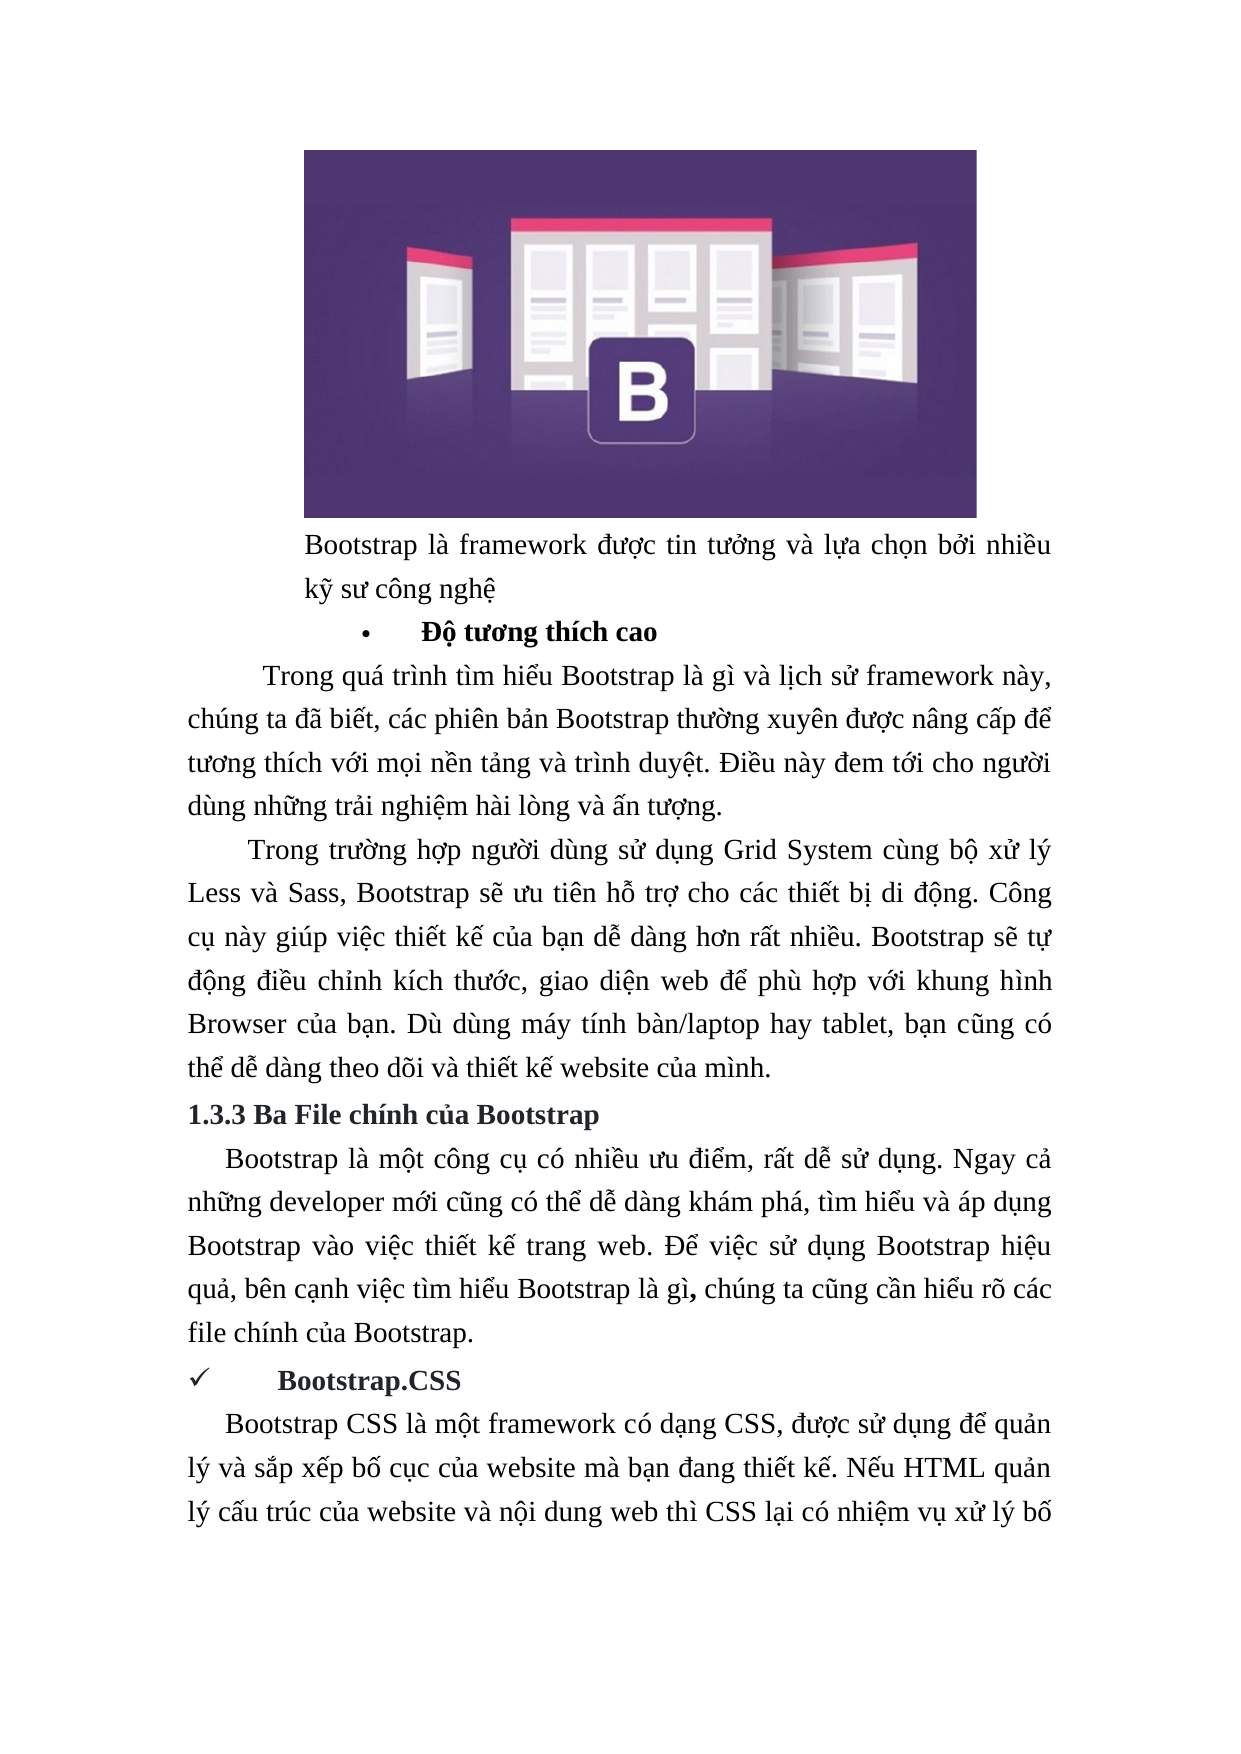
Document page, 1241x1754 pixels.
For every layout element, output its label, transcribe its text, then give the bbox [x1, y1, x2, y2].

subtitle Ba File chính của Bootstrap [187, 1097, 1053, 1131]
text Trong quá trình tìm hiểu Bootstrap là gì và lịch sử framework này, chúng ta đã biết, các phiên bản Bootstrap thường xuyên được nâng cấp để tương thích với mọi nền tảng và trình duyệt. Điều này đem tới cho người dùng những trải nghiệm hài lòng và ấn tượng. [187, 658, 1053, 822]
text Bootstrap.CSS [187, 1363, 1053, 1397]
list Độ tương thích cao [362, 614, 1053, 648]
text Bootstrap là một công cụ có nhiều ưu điểm, rất dễ sử dụng. Ngay cả những developer mới cũng có thể dễ dàng khám phá, tìm hiểu và áp dụng Bootstrap vào việc thiết kế trang web. Để việc sử dụng Bootstrap hiệu quả, bên cạnh việc tìm hiểu Bootstrap là gì, chúng ta cũng cần hiểu rõ các file chính của Bootstrap. [187, 1141, 1053, 1349]
text Trong trường hợp người dùng sử dụng Grid System cùng bộ xử lý Less và Sass, Bootstrap sẽ ưu tiên hỗ trợ cho các thiết bị di động. Công cụ này giúp việc thiết kế của bạn dễ dàng hơn rất nhiều. Bootstrap sẽ tự động điều chỉnh kích thước, giao diện web để phù hợp với khung hình Browser của bạn. Dù dùng máy tính bàn/laptop hay tablet, bạn cũng có thể dễ dàng theo dõi và thiết kế website của mình. [187, 832, 1053, 1083]
picture [304, 150, 977, 518]
text Bootstrap là framework được tin tưởng và lựa chọn bởi nhiều kỹ sư công nghệ [304, 527, 1053, 604]
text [187, 1407, 1053, 1527]
